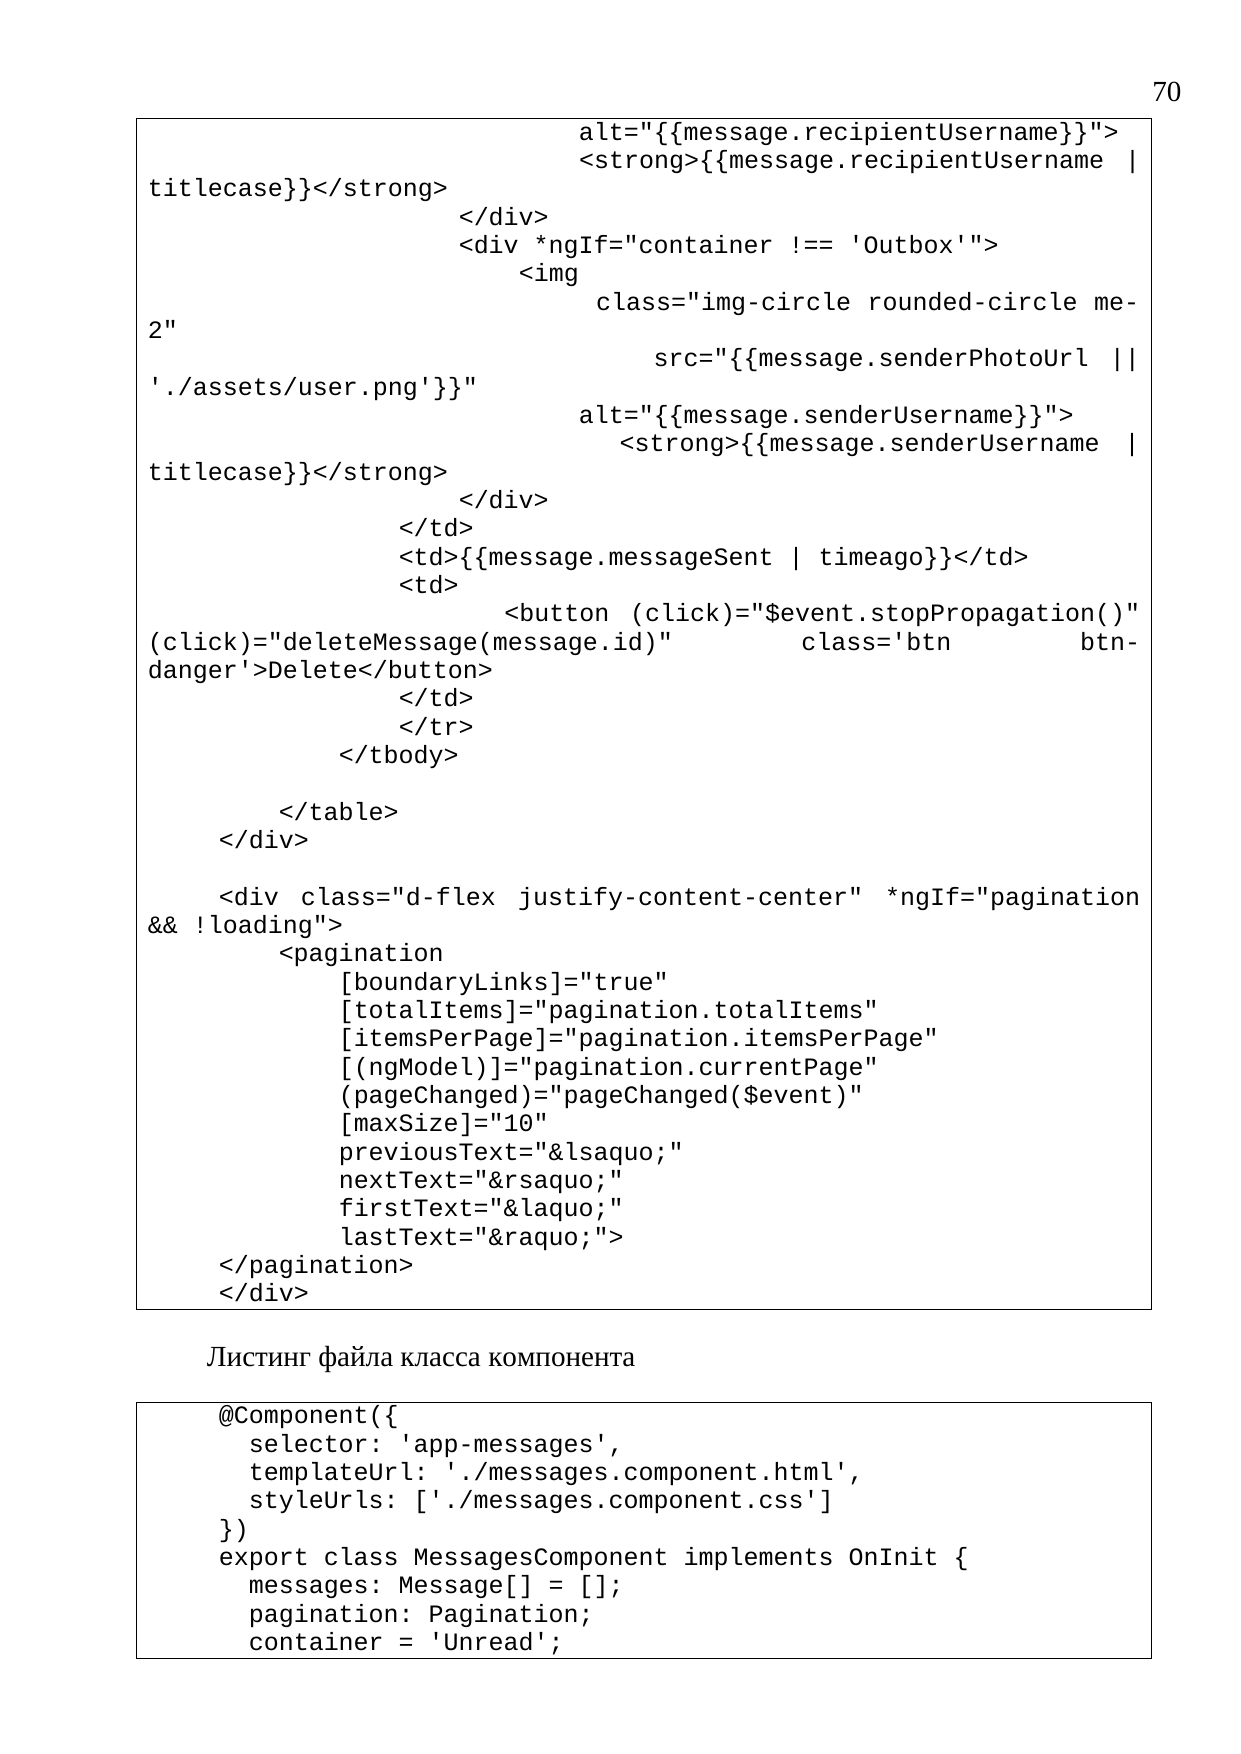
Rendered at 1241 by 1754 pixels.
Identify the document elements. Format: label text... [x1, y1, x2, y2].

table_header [137, 119, 1151, 1309]
text Листинг файла класса компонента [136, 1339, 1181, 1373]
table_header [137, 1403, 1151, 1658]
